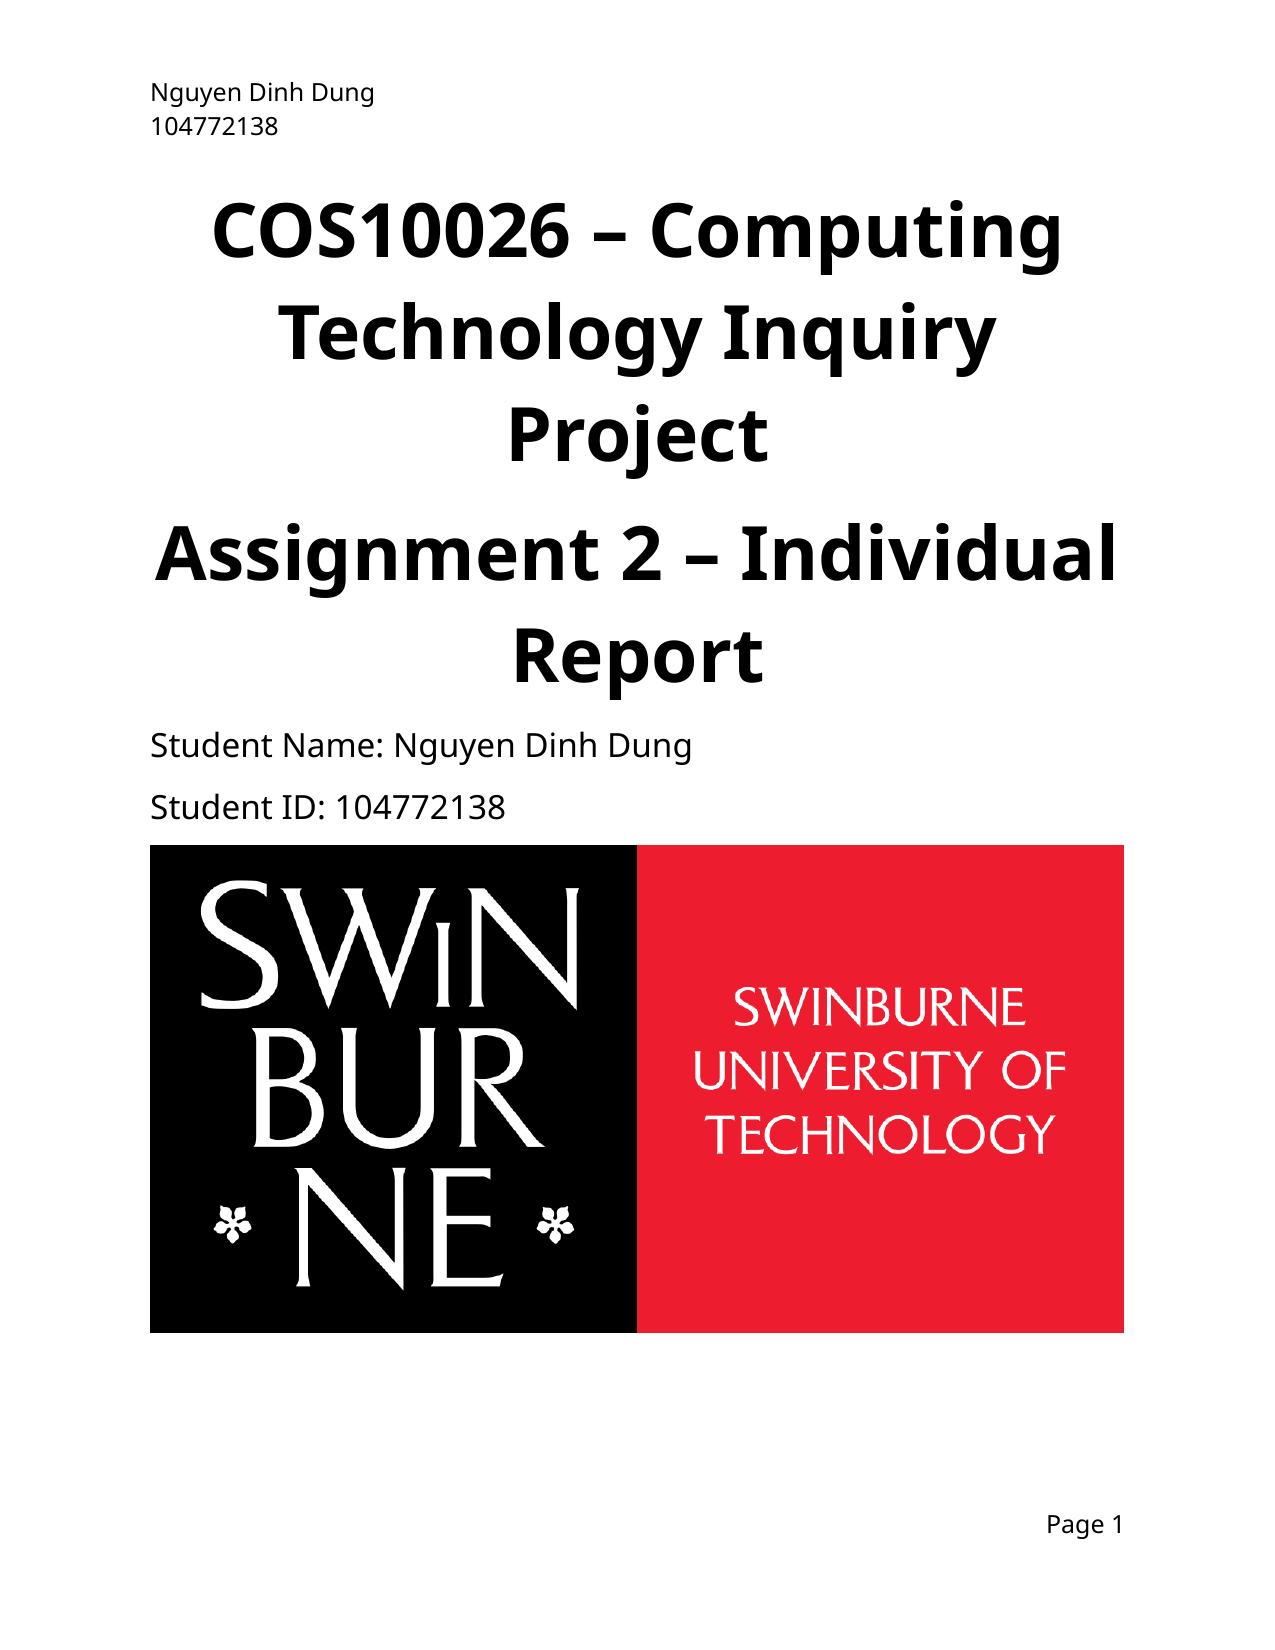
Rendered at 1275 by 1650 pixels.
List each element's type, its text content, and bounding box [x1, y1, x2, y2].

picture [150, 845, 1124, 1333]
text Student ID: 104772138 [150, 783, 1125, 829]
text COS10026 – Computing Technology Inquiry Project [150, 177, 1125, 484]
text Student Name: Nguyen Dinh Dung [150, 721, 1125, 767]
text Assignment 2 – Individual Report [150, 500, 1125, 705]
